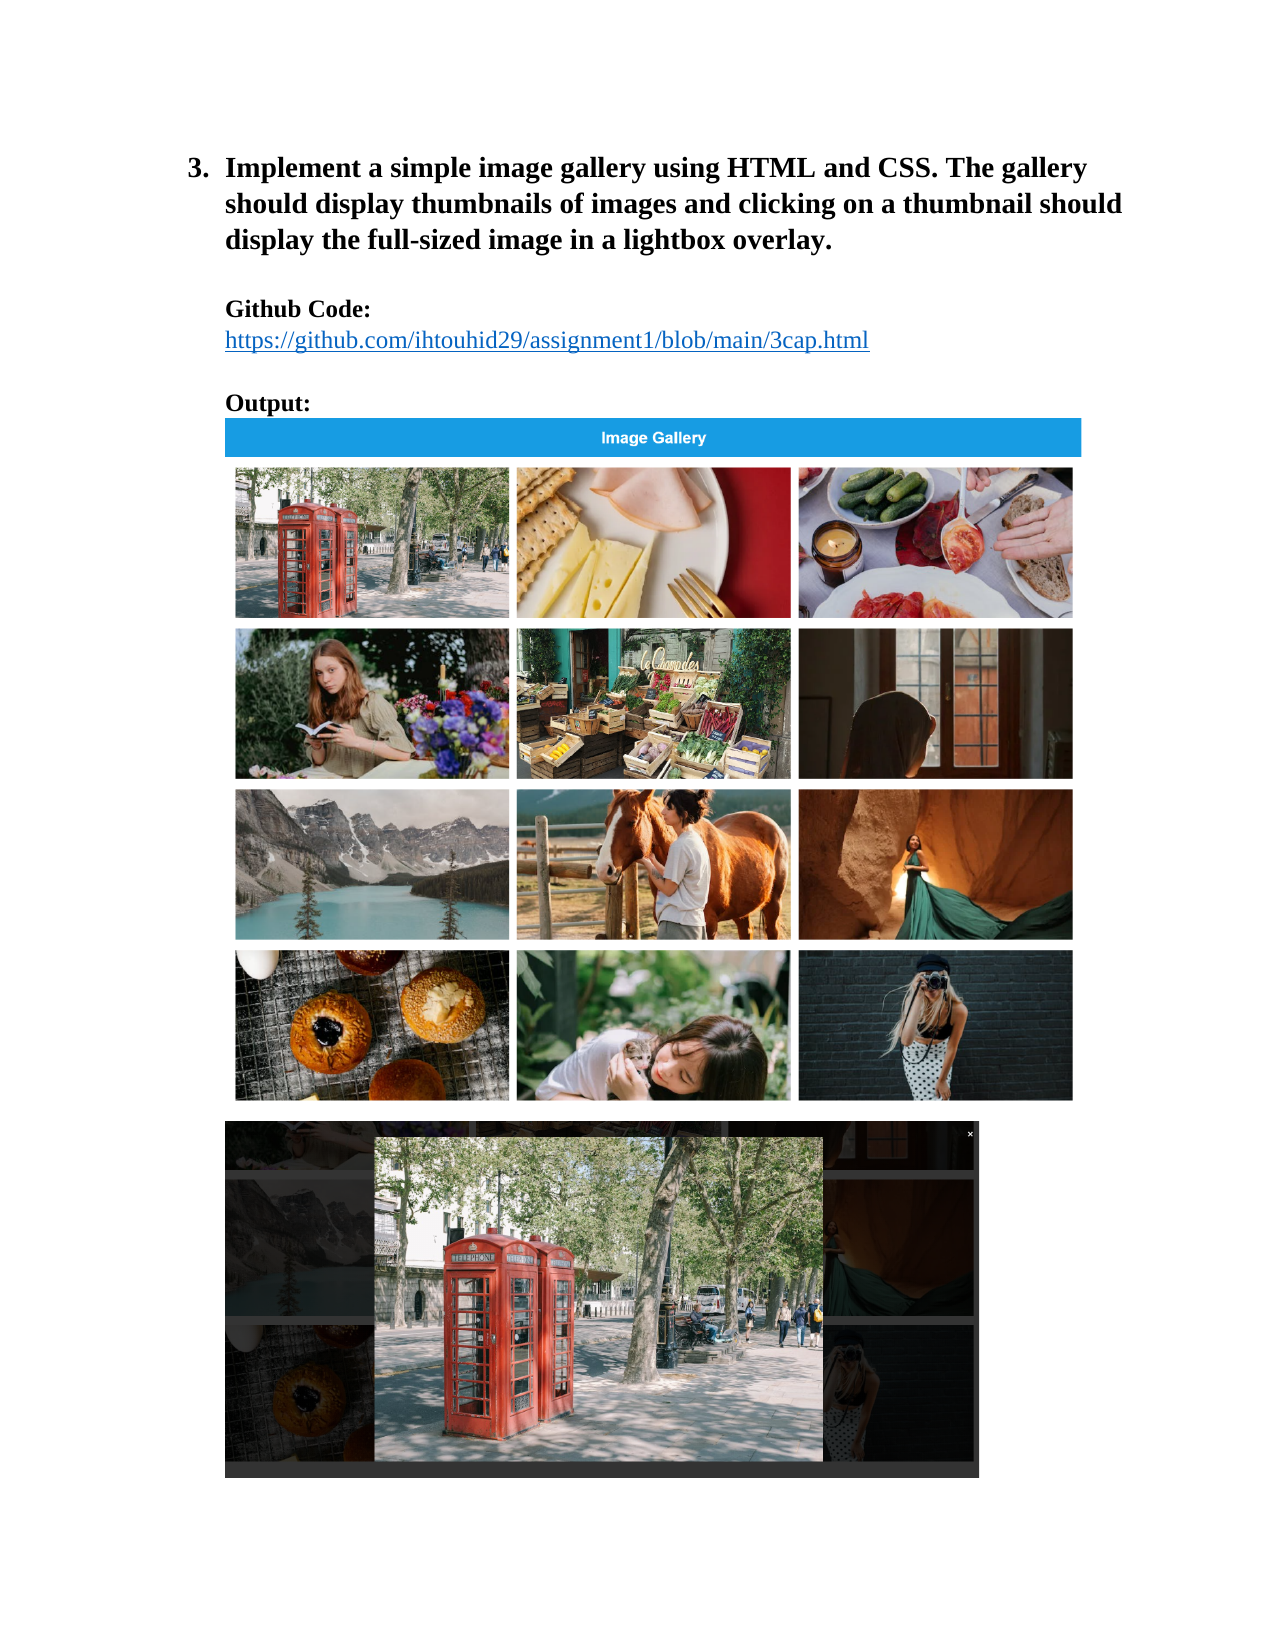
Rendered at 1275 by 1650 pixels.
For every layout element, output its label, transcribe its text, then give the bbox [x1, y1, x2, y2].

list Implement a simple image gallery using HTML and CSS. The gallery should display thumbnails of images and clicking on a thumbnail should display the full-sized image in a lightbox overlay. [187, 150, 1125, 256]
picture [225, 1121, 980, 1478]
list https://github.com/ihtouhid29/assignment1/blob/main/3cap.html [225, 326, 1125, 354]
picture [225, 418, 1082, 1120]
list Output: [225, 388, 1125, 416]
list Github Code: [225, 294, 1125, 323]
